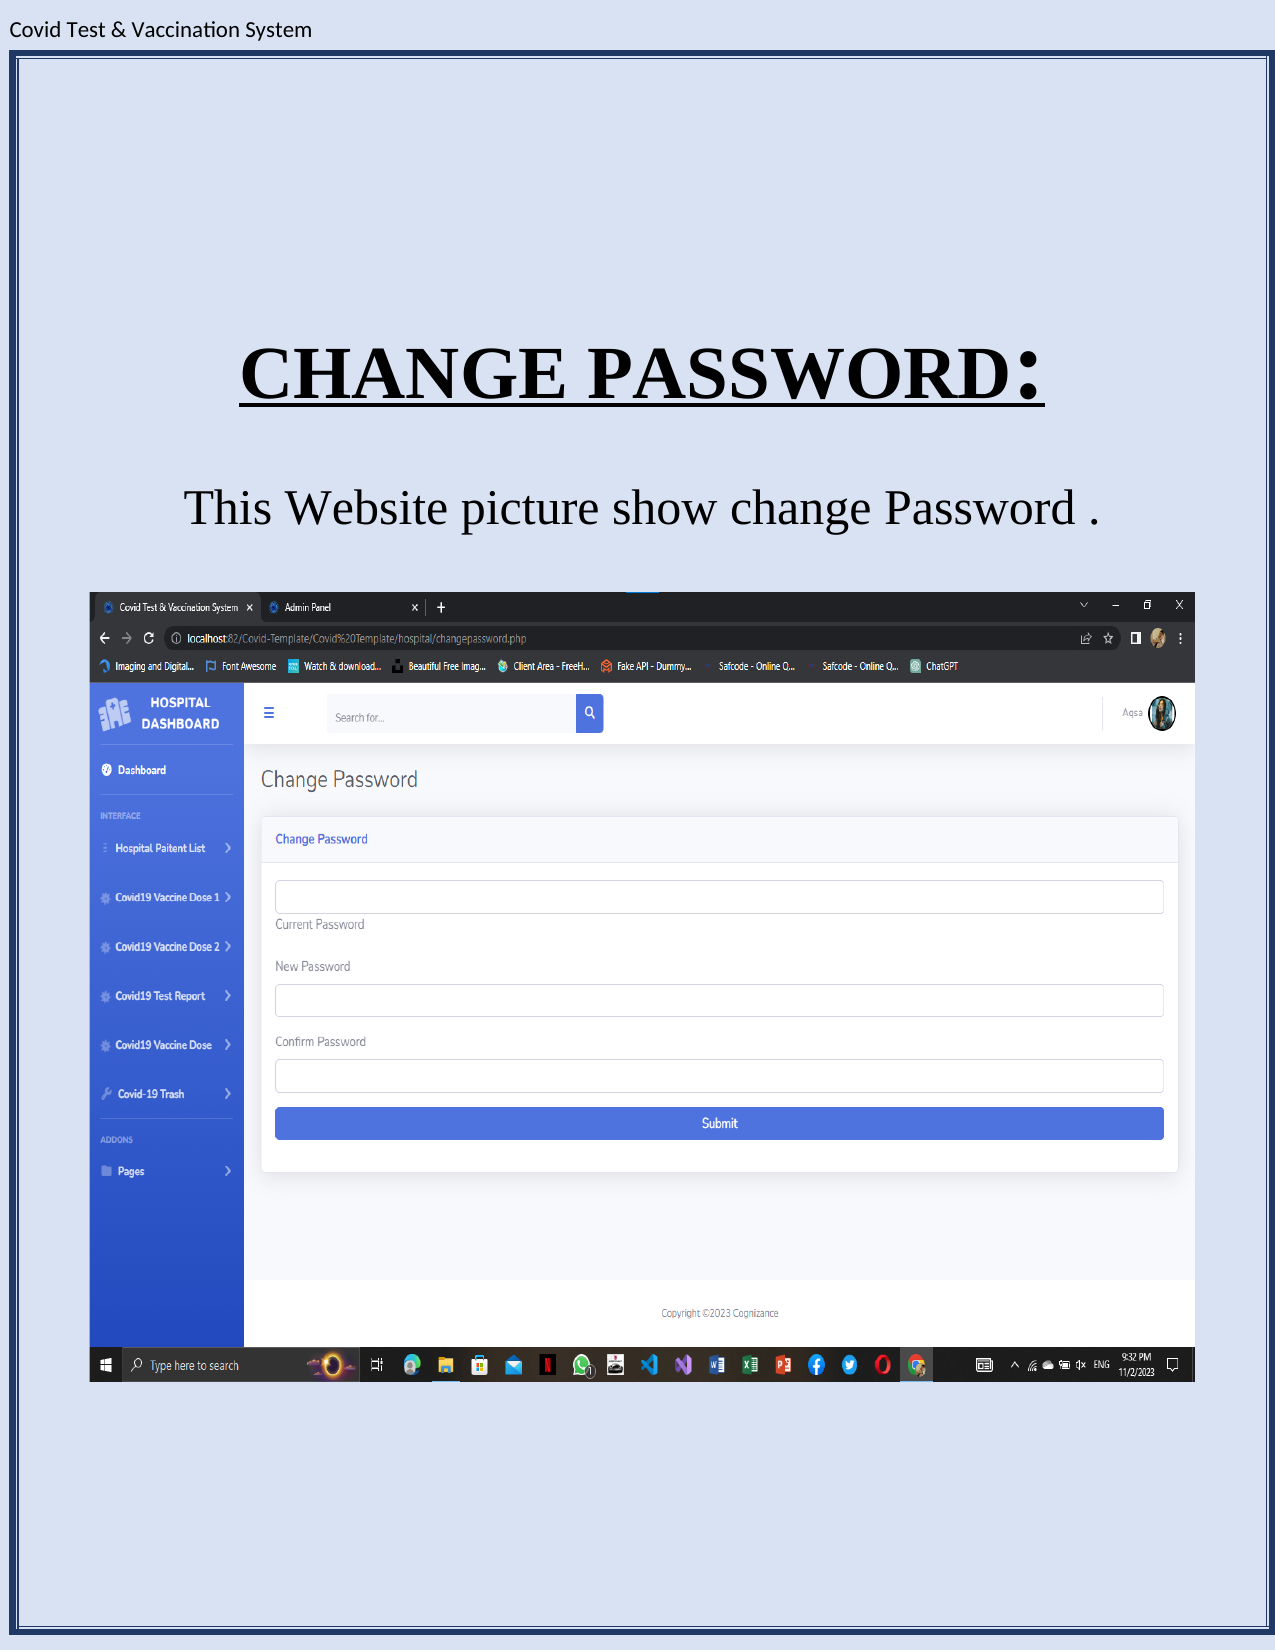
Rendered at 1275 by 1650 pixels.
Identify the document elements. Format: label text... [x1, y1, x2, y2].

picture [89, 592, 1195, 1382]
text This Website picture show change Password . [19, 477, 1266, 535]
text CHANGE PASSWORD: [19, 305, 1266, 420]
